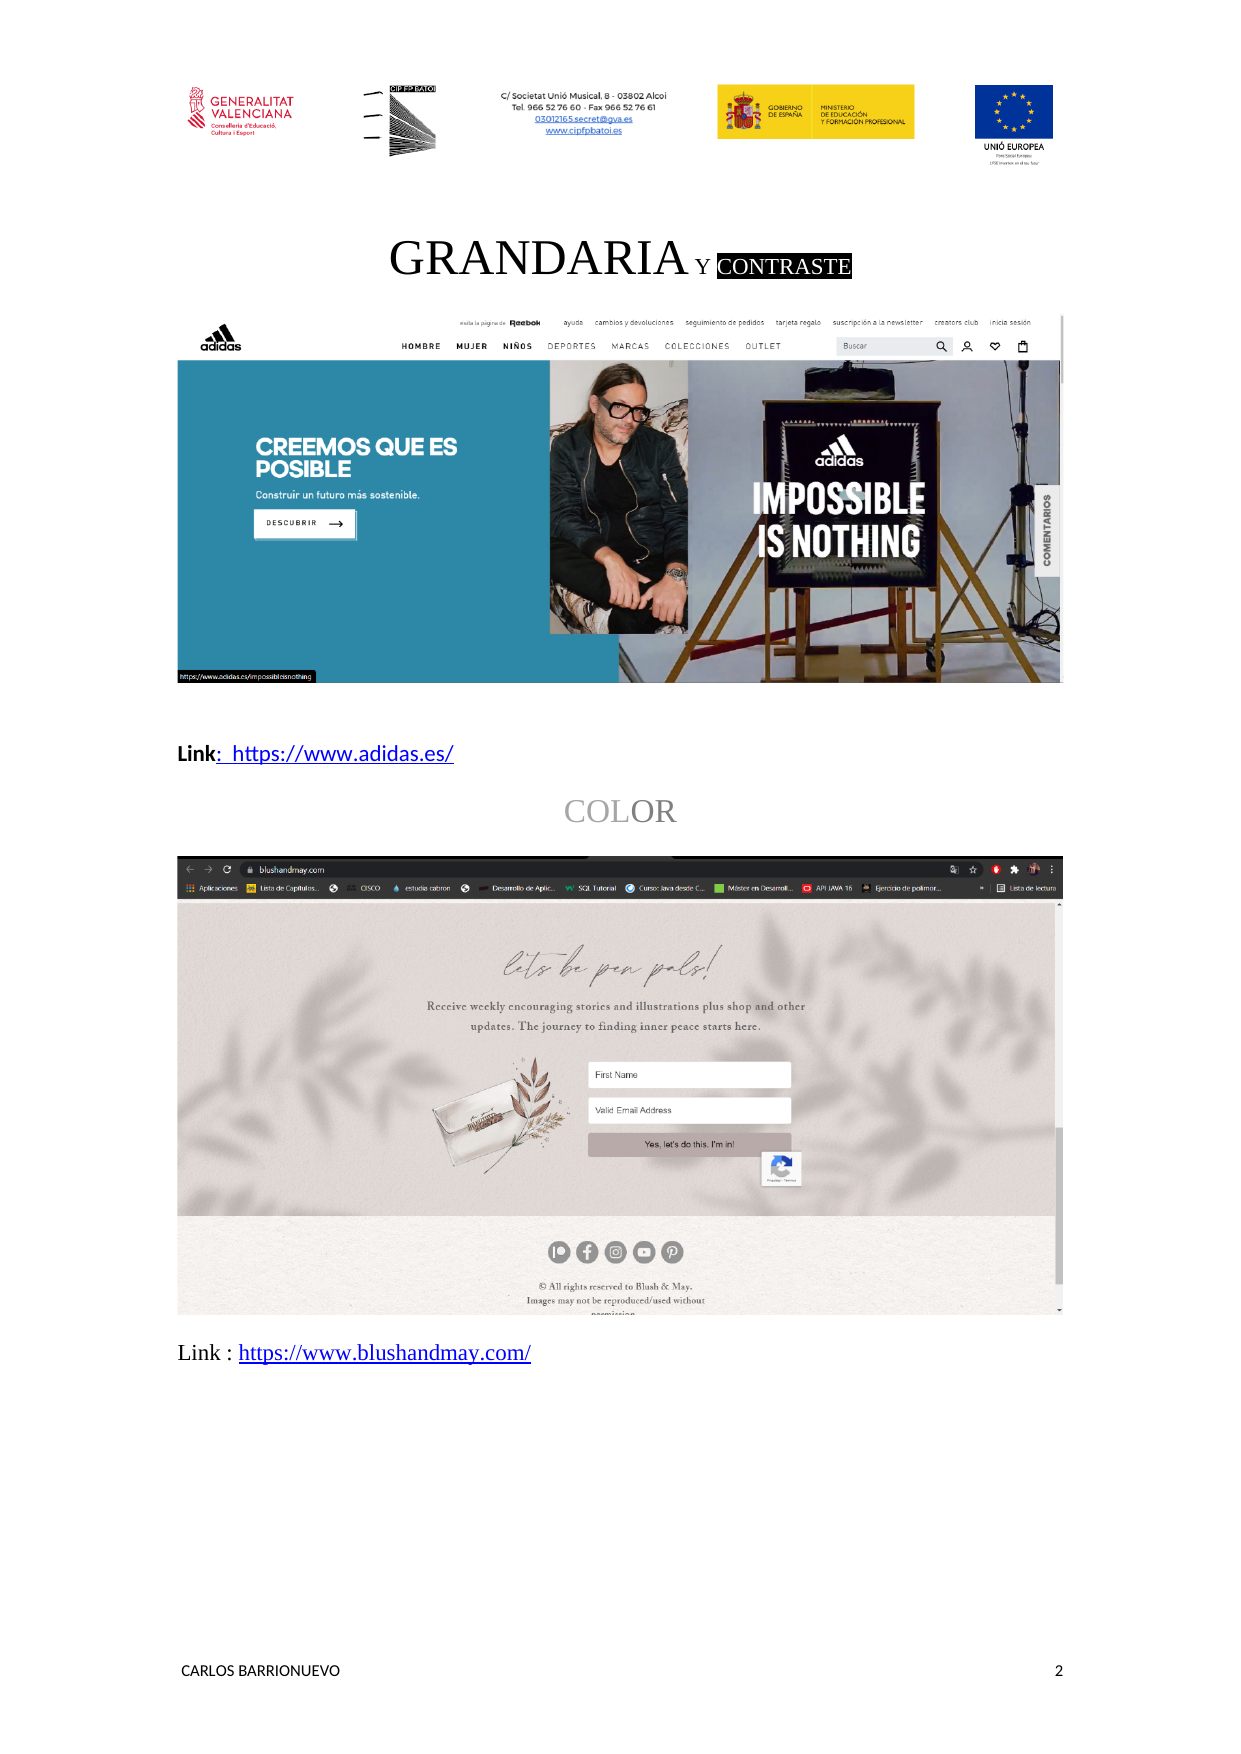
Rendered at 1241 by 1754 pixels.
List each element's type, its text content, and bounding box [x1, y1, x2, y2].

picture [177, 314, 1064, 683]
text Link : https://www.blushandmay.com/ [177, 1339, 1063, 1366]
picture [177, 856, 1063, 1315]
text COLOR [177, 792, 1063, 830]
picture [177, 73, 1063, 168]
text Link: https://www.adidas.es/ [177, 739, 1063, 767]
text GRANDARIA Y CONTRASTE [177, 228, 1063, 285]
